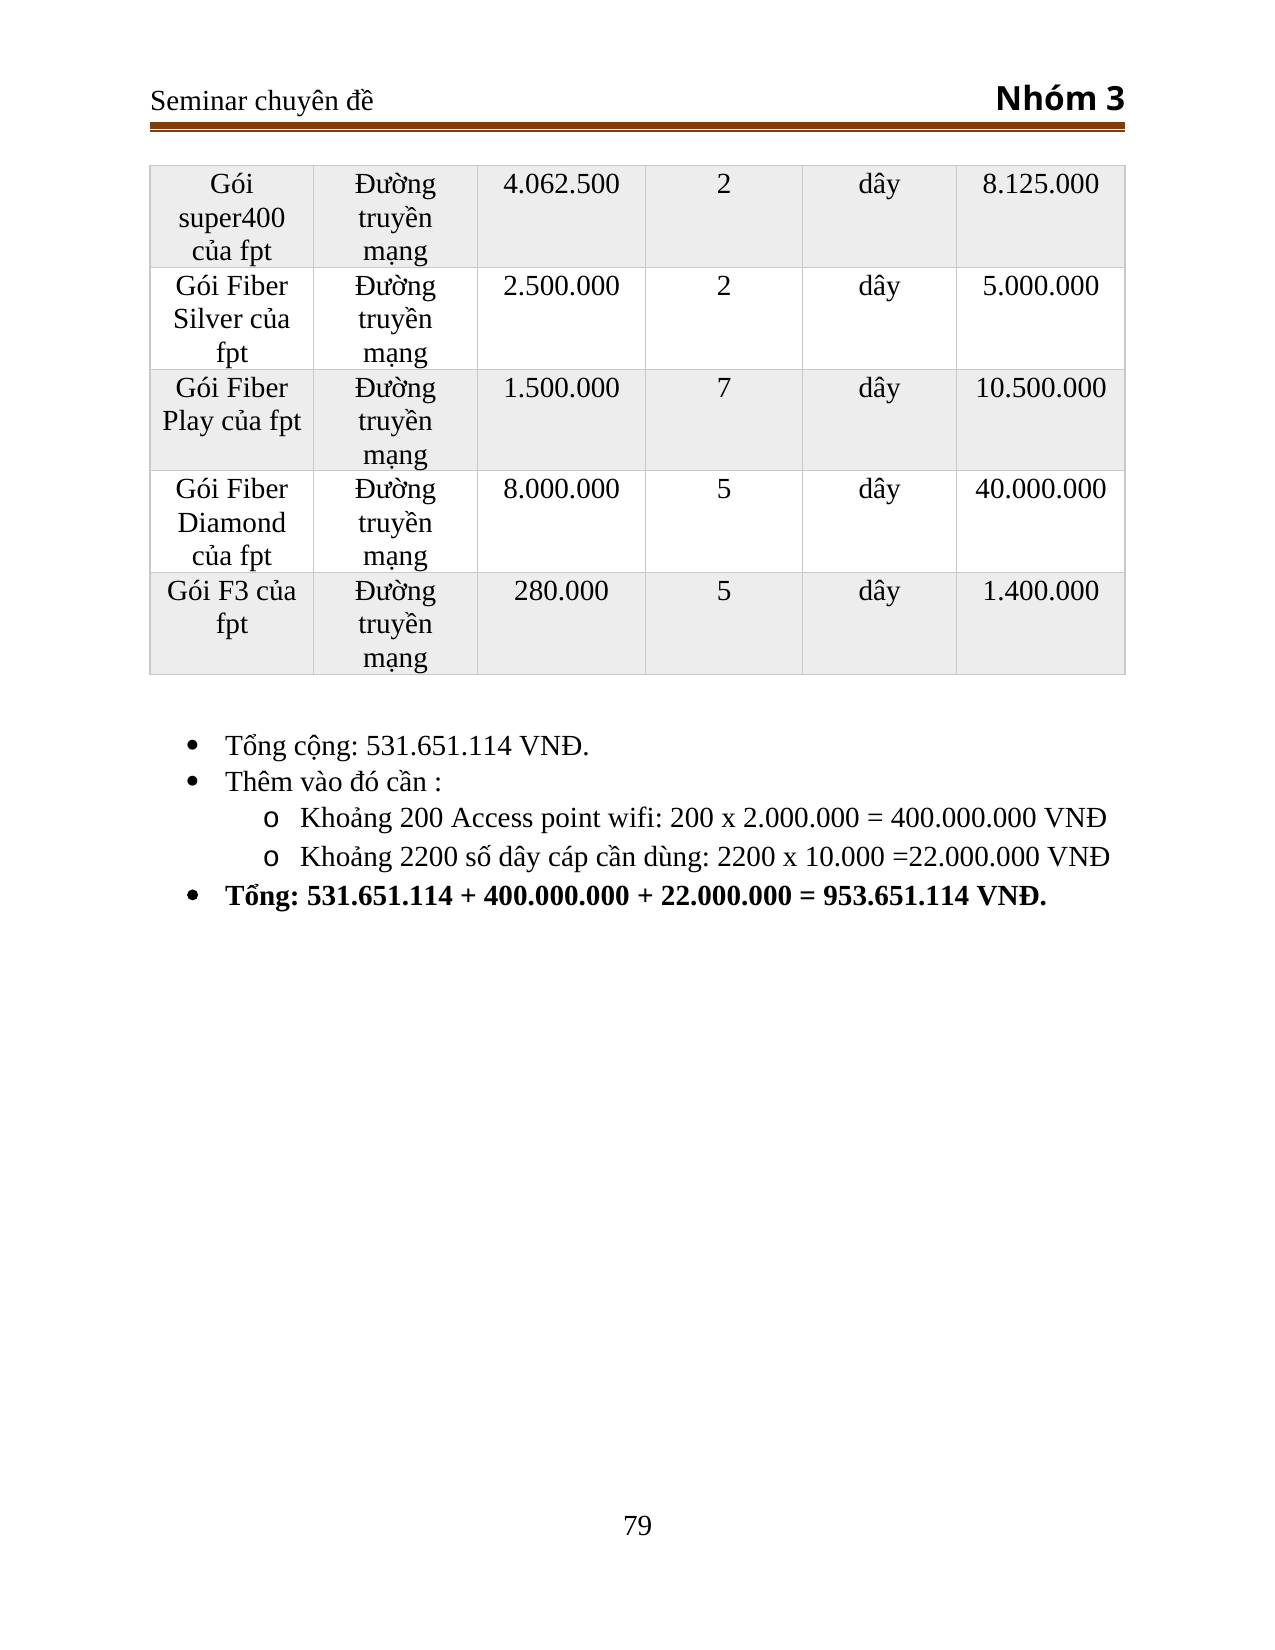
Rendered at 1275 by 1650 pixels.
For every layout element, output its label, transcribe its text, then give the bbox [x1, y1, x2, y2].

table_cell dây [803, 166, 956, 267]
table_cell 7 [646, 370, 802, 470]
list Thêm vào đó cần : [187, 764, 1125, 797]
table_cell 5.000.000 [957, 268, 1124, 369]
table_cell 280.000 [478, 573, 645, 674]
table_cell Đường truyền mạng [314, 166, 477, 267]
table_cell Đường truyền mạng [314, 471, 477, 572]
table_cell dây [803, 573, 956, 674]
table_cell Gói Fiber Play của fpt [151, 370, 313, 470]
table_cell Gói Fiber Silver của fpt [151, 268, 313, 369]
table_cell 2.500.000 [478, 268, 645, 369]
table_cell Gói Fiber Diamond của fpt [151, 471, 313, 572]
table_cell 4.062.500 [478, 166, 645, 267]
table_cell 10.500.000 [957, 370, 1124, 470]
list Khoảng 200 Access point wifi: 200 x 2.000.000 = 400.000.000 VNĐ [262, 800, 1125, 836]
table_cell dây [803, 268, 956, 369]
table_cell 8.125.000 [957, 166, 1124, 267]
table_cell Đường truyền mạng [314, 573, 477, 674]
table_cell 2 [646, 166, 802, 267]
table_cell Gói F3 của fpt [151, 573, 313, 674]
table_cell 5 [646, 471, 802, 572]
list Tổng cộng: 531.651.114 VNĐ. [187, 728, 1125, 761]
list Khoảng 2200 số dây cáp cần dùng: 2200 x 10.000 =22.000.000 VNĐ [262, 839, 1125, 875]
table_cell 8.000.000 [478, 471, 645, 572]
table_cell 1.400.000 [957, 573, 1124, 674]
table_cell 5 [646, 573, 802, 674]
table_cell dây [803, 471, 956, 572]
table_cell dây [803, 370, 956, 470]
table_cell Gói super400 của fpt [151, 166, 313, 267]
list Tổng: 531.651.114 + 400.000.000 + 22.000.000 = 953.651.114 VNĐ. [187, 878, 1125, 911]
table_cell 2 [646, 268, 802, 369]
table_cell 1.500.000 [478, 370, 645, 470]
table_cell Đường truyền mạng [314, 268, 477, 369]
table_cell 40.000.000 [957, 471, 1124, 572]
table_cell Đường truyền mạng [314, 370, 477, 470]
